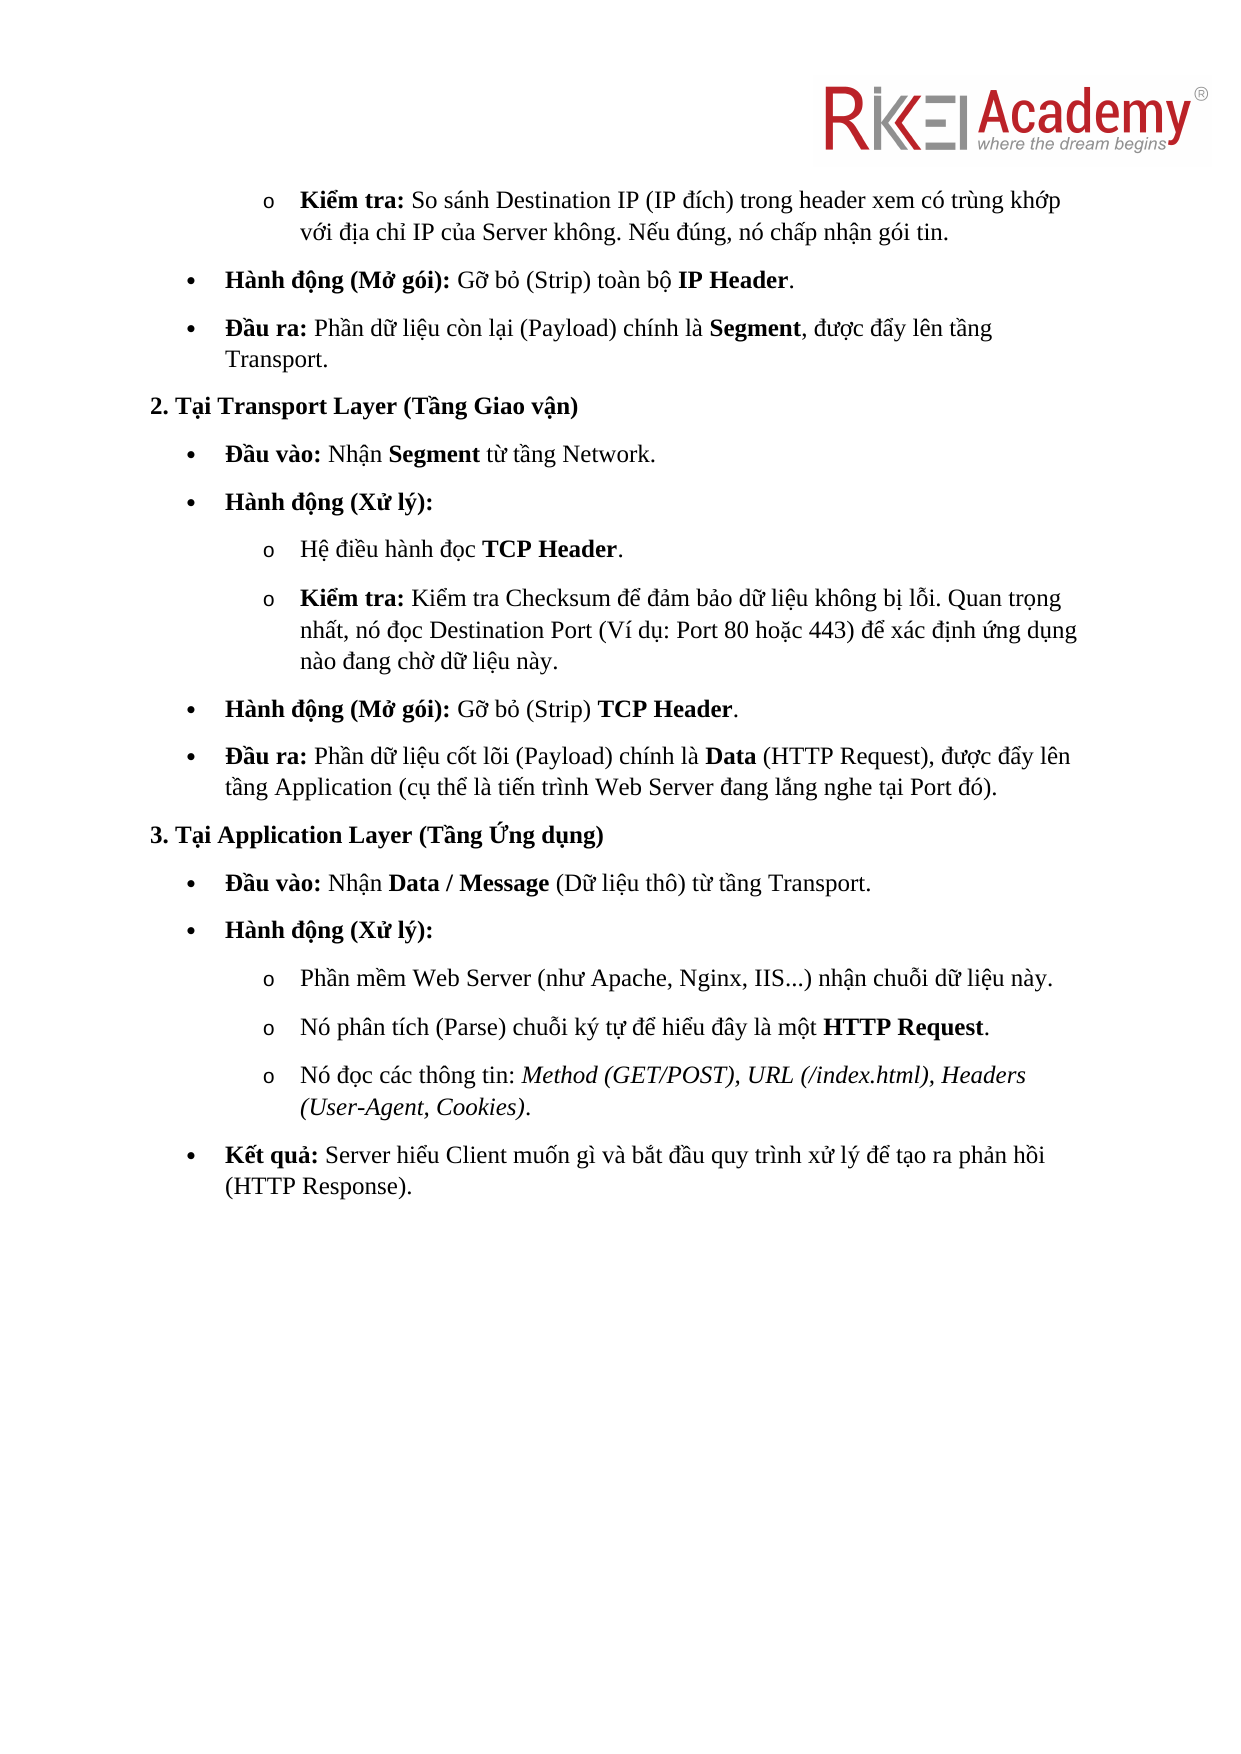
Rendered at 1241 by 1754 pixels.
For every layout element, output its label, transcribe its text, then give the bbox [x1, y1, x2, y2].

list Kết quả: Server hiểu Client muốn gì và bắt đầu quy trình xử lý để tạo ra phản hồi (HTTP Response). [187, 1140, 1090, 1200]
list Đầu vào: Nhận Segment từ tầng Network. [187, 439, 1090, 468]
list Kiểm tra: Kiểm tra Checksum để đảm bảo dữ liệu không bị lỗi. Quan trọng nhất, nó đọc Destination Port (Ví dụ: Port 80 hoặc 443) để xác định ứng dụng nào đang chờ dữ liệu này. [262, 583, 1090, 675]
list Đầu vào: Nhận Data / Message (Dữ liệu thô) từ tầng Transport. [187, 868, 1090, 897]
list Hành động (Xử lý): [187, 487, 1090, 516]
text 3. Tại Application Layer (Tầng Ứng dụng) [150, 820, 1090, 849]
list Hành động (Xử lý): [187, 916, 1090, 944]
list Nó phân tích (Parse) chuỗi ký tự để hiểu đây là một HTTP Request. [262, 1012, 1090, 1041]
list Hành động (Mở gói): Gỡ bỏ (Strip) toàn bộ IP Header. [187, 265, 1090, 294]
list Hành động (Mở gói): Gỡ bỏ (Strip) TCP Header. [187, 694, 1090, 722]
list Đầu ra: Phần dữ liệu còn lại (Payload) chính là Segment, được đẩy lên tầng Transport. [187, 313, 1090, 372]
list Đầu ra: Phần dữ liệu cốt lõi (Payload) chính là Data (HTTP Request), được đẩy lên tầng Application (cụ thể là tiến trình Web Server đang lắng nghe tại Port đó). [187, 741, 1090, 801]
list Phần mềm Web Server (như Apache, Nginx, IIS...) nhận chuỗi dữ liệu này. [262, 963, 1090, 993]
list Nó đọc các thông tin: Method (GET/POST), URL (/index.html), Headers (User-Agent, Cookies). [262, 1060, 1090, 1121]
text 2. Tại Transport Layer (Tầng Giao vận) [150, 391, 1090, 420]
list Hệ điều hành đọc TCP Header. [262, 534, 1090, 564]
picture [813, 75, 1213, 167]
list Kiểm tra: So sánh Destination IP (IP đích) trong header xem có trùng khớp với địa chỉ IP của Server không. Nếu đúng, nó chấp nhận gói tin. [262, 185, 1090, 246]
